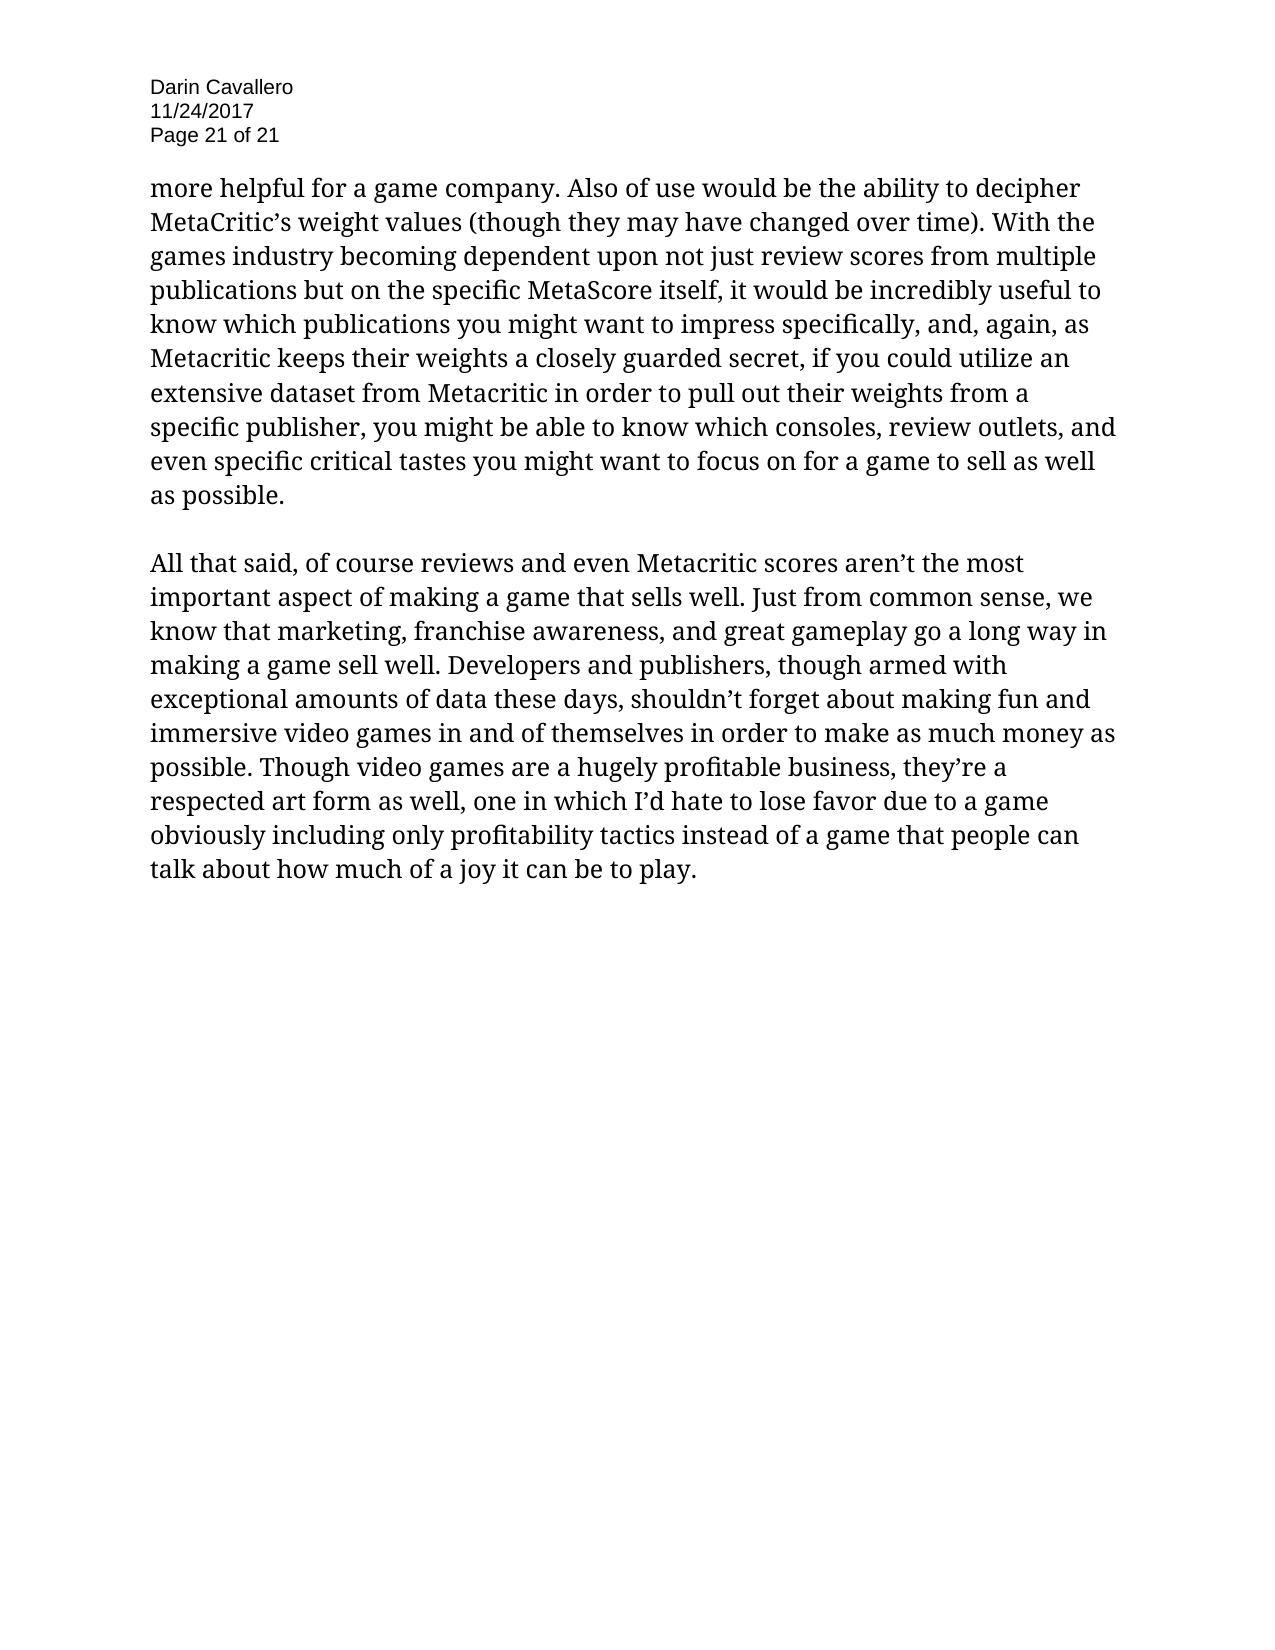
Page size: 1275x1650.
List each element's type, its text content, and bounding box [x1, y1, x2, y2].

text All that said, of course reviews and even Metacritic scores aren’t the most important aspect of making a game that sells well. Just from common sense, we know that marketing, franchise awareness, and great gameplay go a long way in making a game sell well. Developers and publishers, though armed with exceptional amounts of data these days, shouldn’t forget about making fun and immersive video games in and of themselves in order to make as much money as possible. Though video games are a hugely profitable business, they’re a respected art form as well, one in which I’d hate to lose favor due to a game obviously including only profitability tactics instead of a game that people can talk about how much of a joy it can be to play. [150, 546, 1125, 886]
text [150, 171, 1125, 511]
